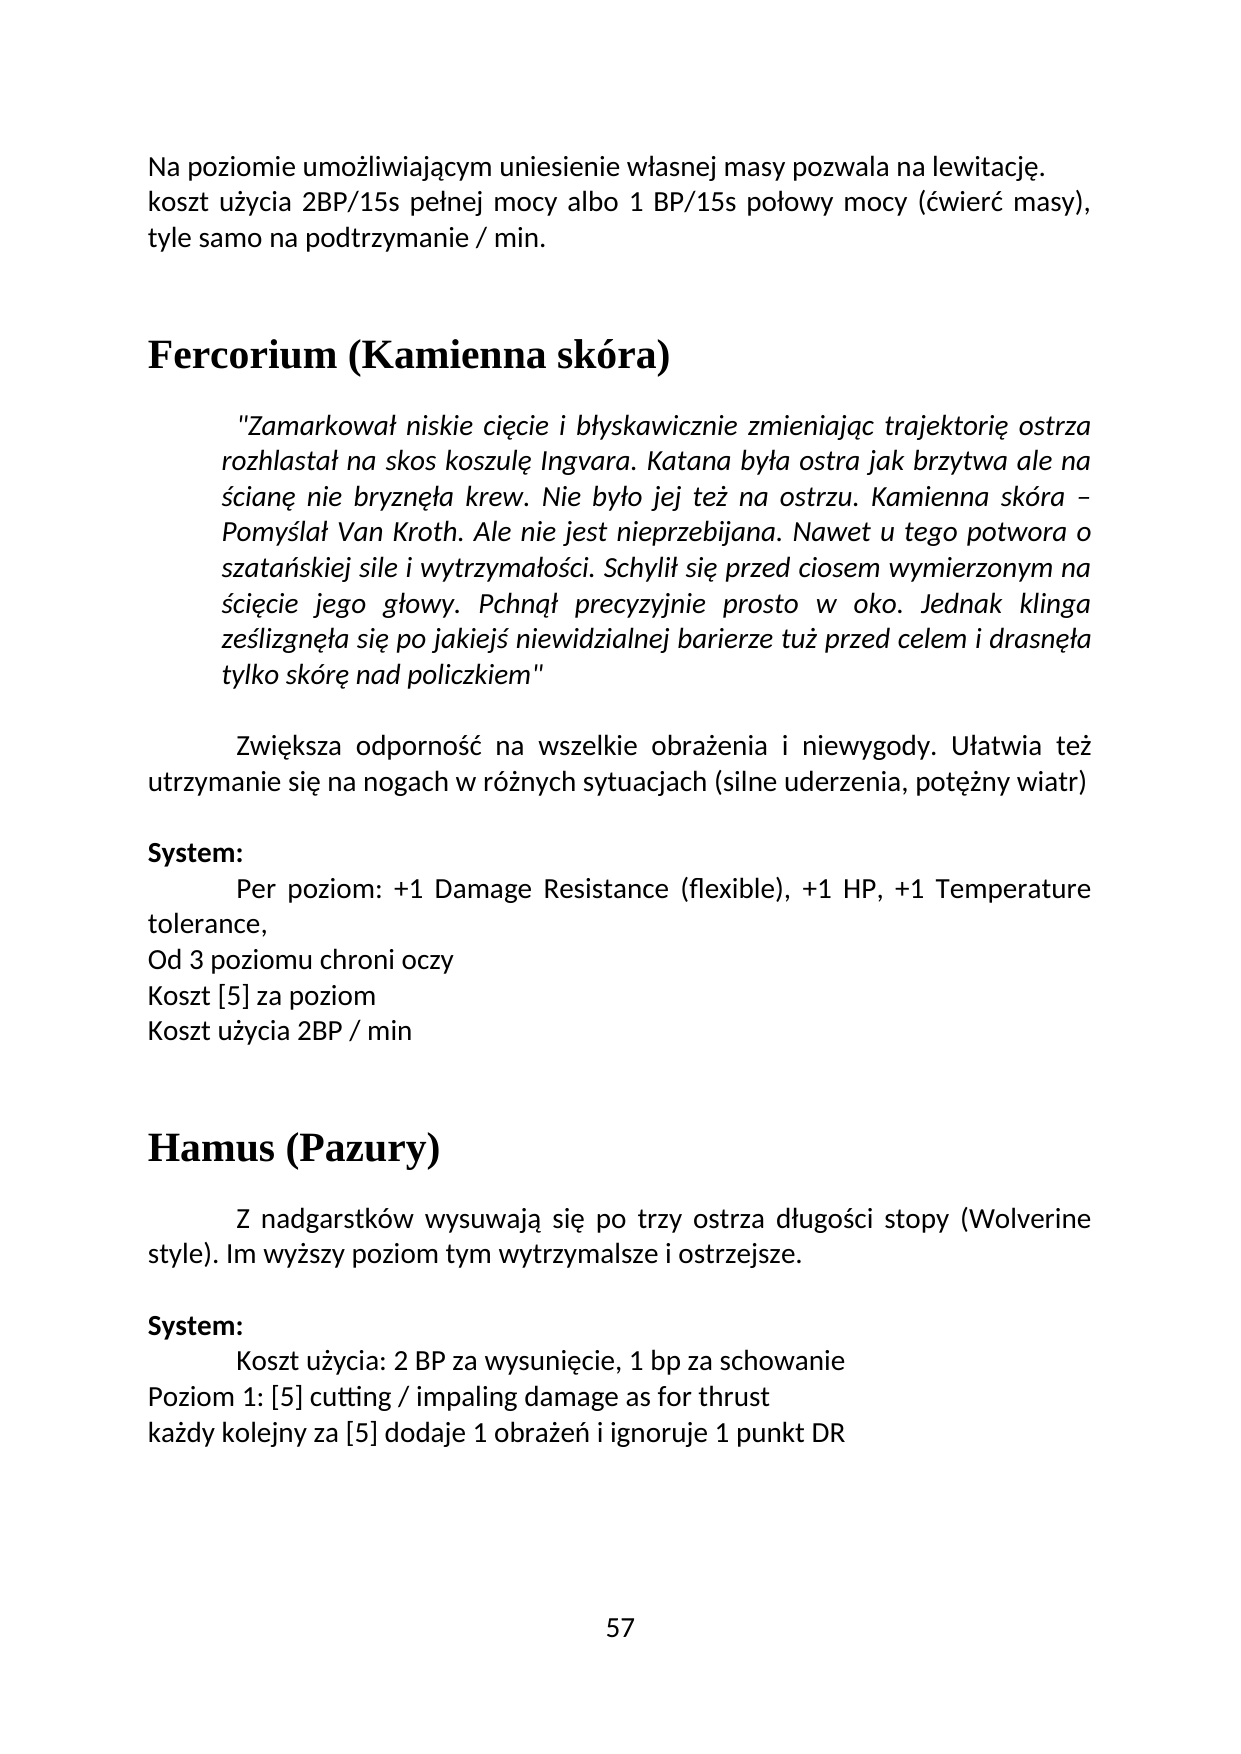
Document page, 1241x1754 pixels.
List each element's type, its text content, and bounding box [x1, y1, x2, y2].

text koszt użycia 2BP/15s pełnej mocy albo 1 BP/15s połowy mocy (ćwierć masy), tyle samo na podtrzymanie / min. [148, 183, 1093, 254]
text każdy kolejny za [5] dodaje 1 obrażeń i ignoruje 1 punkt DR [148, 1414, 1093, 1449]
text Poziom 1: [5] cutting / impaling damage as for thrust [148, 1378, 1093, 1414]
text System: [148, 1307, 1093, 1342]
subtitle Hamus (Pazury) [148, 1123, 1093, 1171]
text "Zamarkował niskie cięcie i błyskawicznie zmieniając trajektorię ostrza rozhlastał na skos koszulę Ingvara. Katana była ostra jak brzytwa ale na ścianę nie bryznęła krew. Nie było jej też na ostrzu. Kamienna skóra – Pomyślał Van Kroth. Ale nie jest nieprzebijana. Nawet u tego potwora o szatańskiej sile i wytrzymałości. Schylił się przed ciosem wymierzonym na ścięcie jego głowy. Pchnął precyzyjnie prosto w oko. Jednak klinga ześlizgnęła się po jakiejś niewidzialnej barierze tuż przed celem i drasnęła tylko skórę nad policzkiem" [221, 407, 1093, 692]
text Od 3 poziomu chroni oczy [148, 941, 1093, 977]
text Koszt użycia 2BP / min [148, 1012, 1093, 1048]
text Z nadgarstków wysuwają się po trzy ostrza długości stopy (Wolverine style). Im wyższy poziom tym wytrzymalsze i ostrzejsze. [148, 1200, 1093, 1271]
text Per poziom: +1 Damage Resistance (flexible), +1 HP, +1 Temperature tolerance, [148, 870, 1093, 941]
subtitle Fercorium (Kamienna skóra) [148, 329, 1093, 377]
text Na poziomie umożliwiającym uniesienie własnej masy pozwala na lewitację. [148, 148, 1093, 183]
text Zwiększa odporność na wszelkie obrażenia i niewygody. Ułatwia też utrzymanie się na nogach w różnych sytuacjach (silne uderzenia, potężny wiatr) [148, 727, 1093, 798]
text System: [148, 834, 1093, 870]
text Koszt [5] za poziom [148, 977, 1093, 1012]
text Koszt użycia: 2 BP za wysunięcie, 1 bp za schowanie [148, 1342, 1093, 1378]
